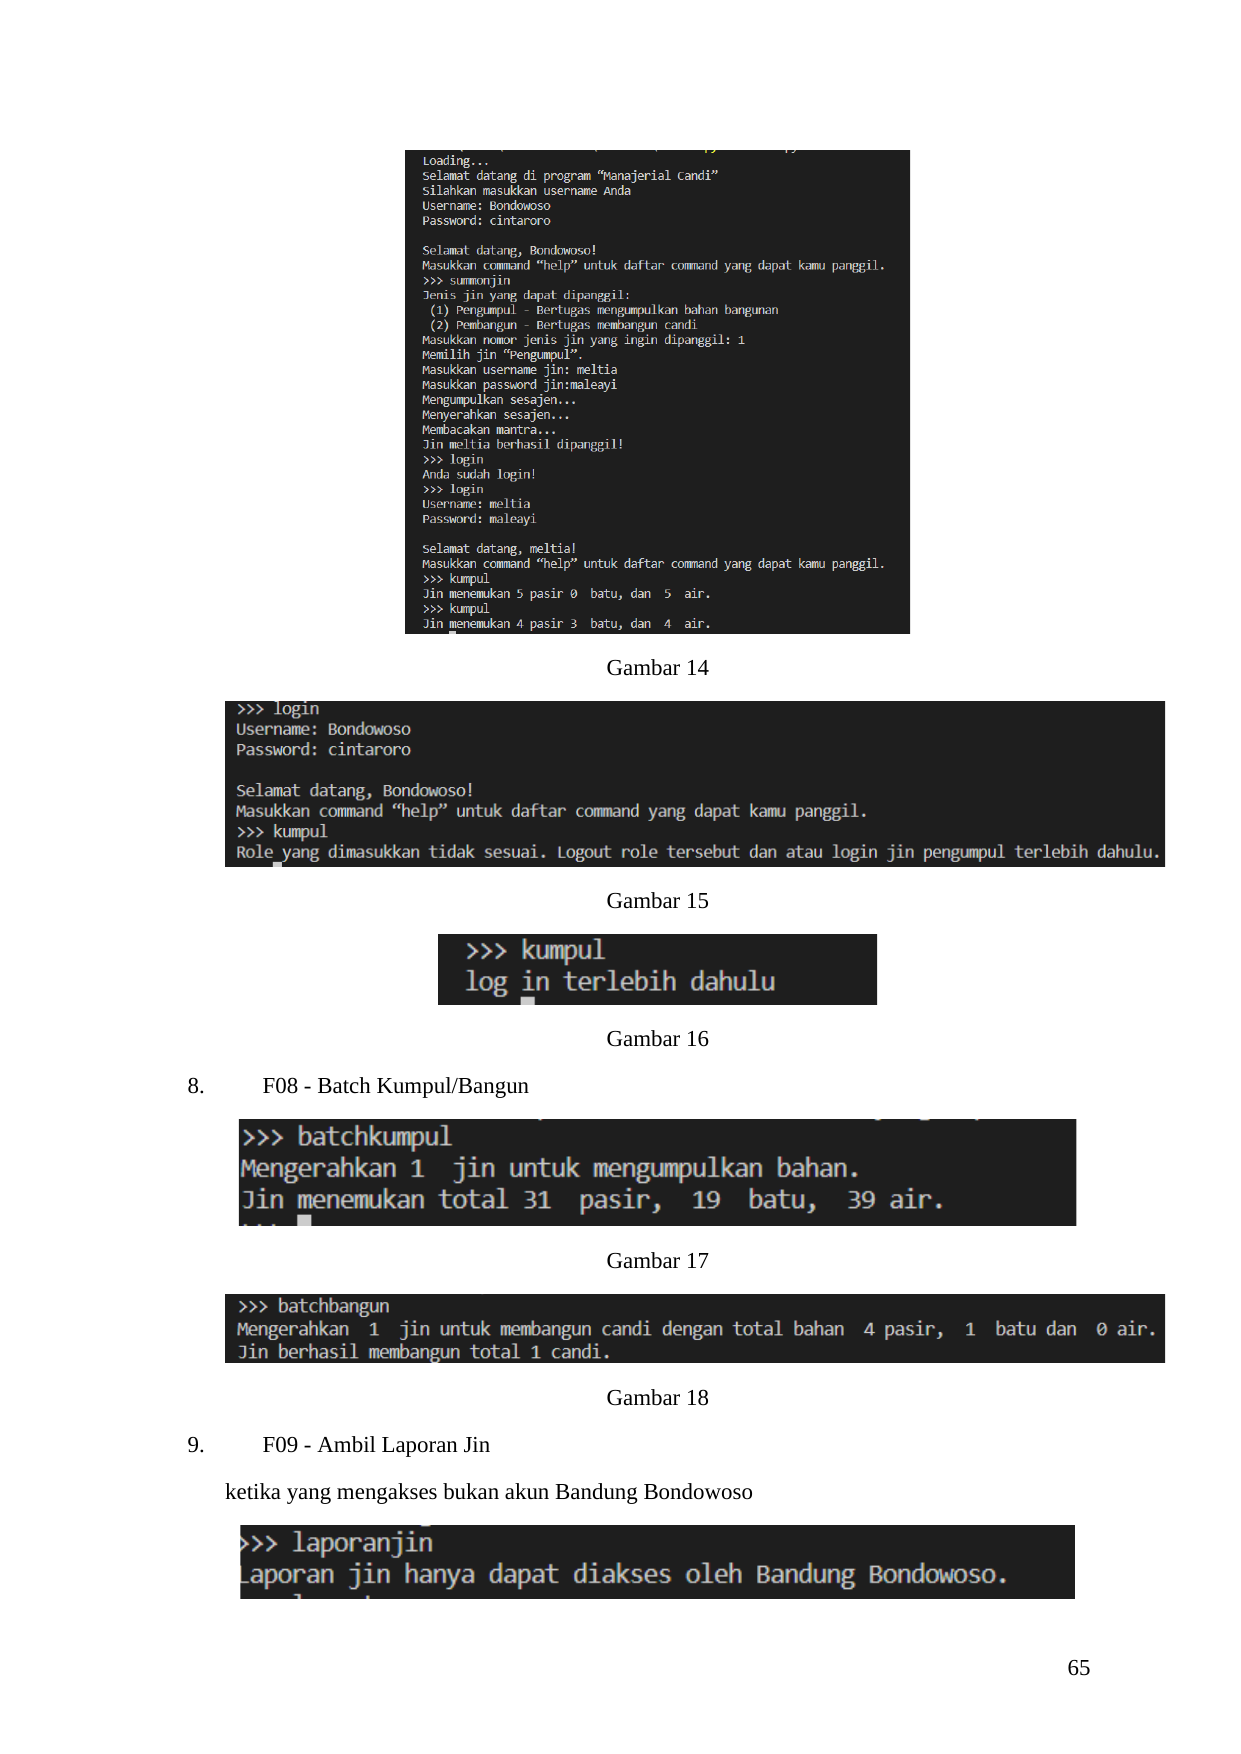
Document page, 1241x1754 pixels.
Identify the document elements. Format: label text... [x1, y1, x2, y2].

picture [405, 150, 911, 634]
text Gambar 18 [225, 1384, 1090, 1410]
list F09 - Ambil Laporan Jin [187, 1431, 1090, 1457]
picture [225, 701, 1166, 867]
text Gambar 17 [225, 1247, 1090, 1273]
picture [225, 1294, 1166, 1363]
list F08 - Batch Kumpul/Bangun [187, 1073, 1090, 1099]
picture [438, 934, 878, 1005]
picture [238, 1119, 1077, 1226]
text ketika yang mengakses bukan akun Bandung Bondowoso [225, 1478, 1090, 1504]
picture [240, 1525, 1075, 1599]
text Gambar 14 [225, 654, 1090, 681]
text Gambar 16 [225, 1025, 1090, 1052]
text Gambar 15 [225, 887, 1090, 913]
